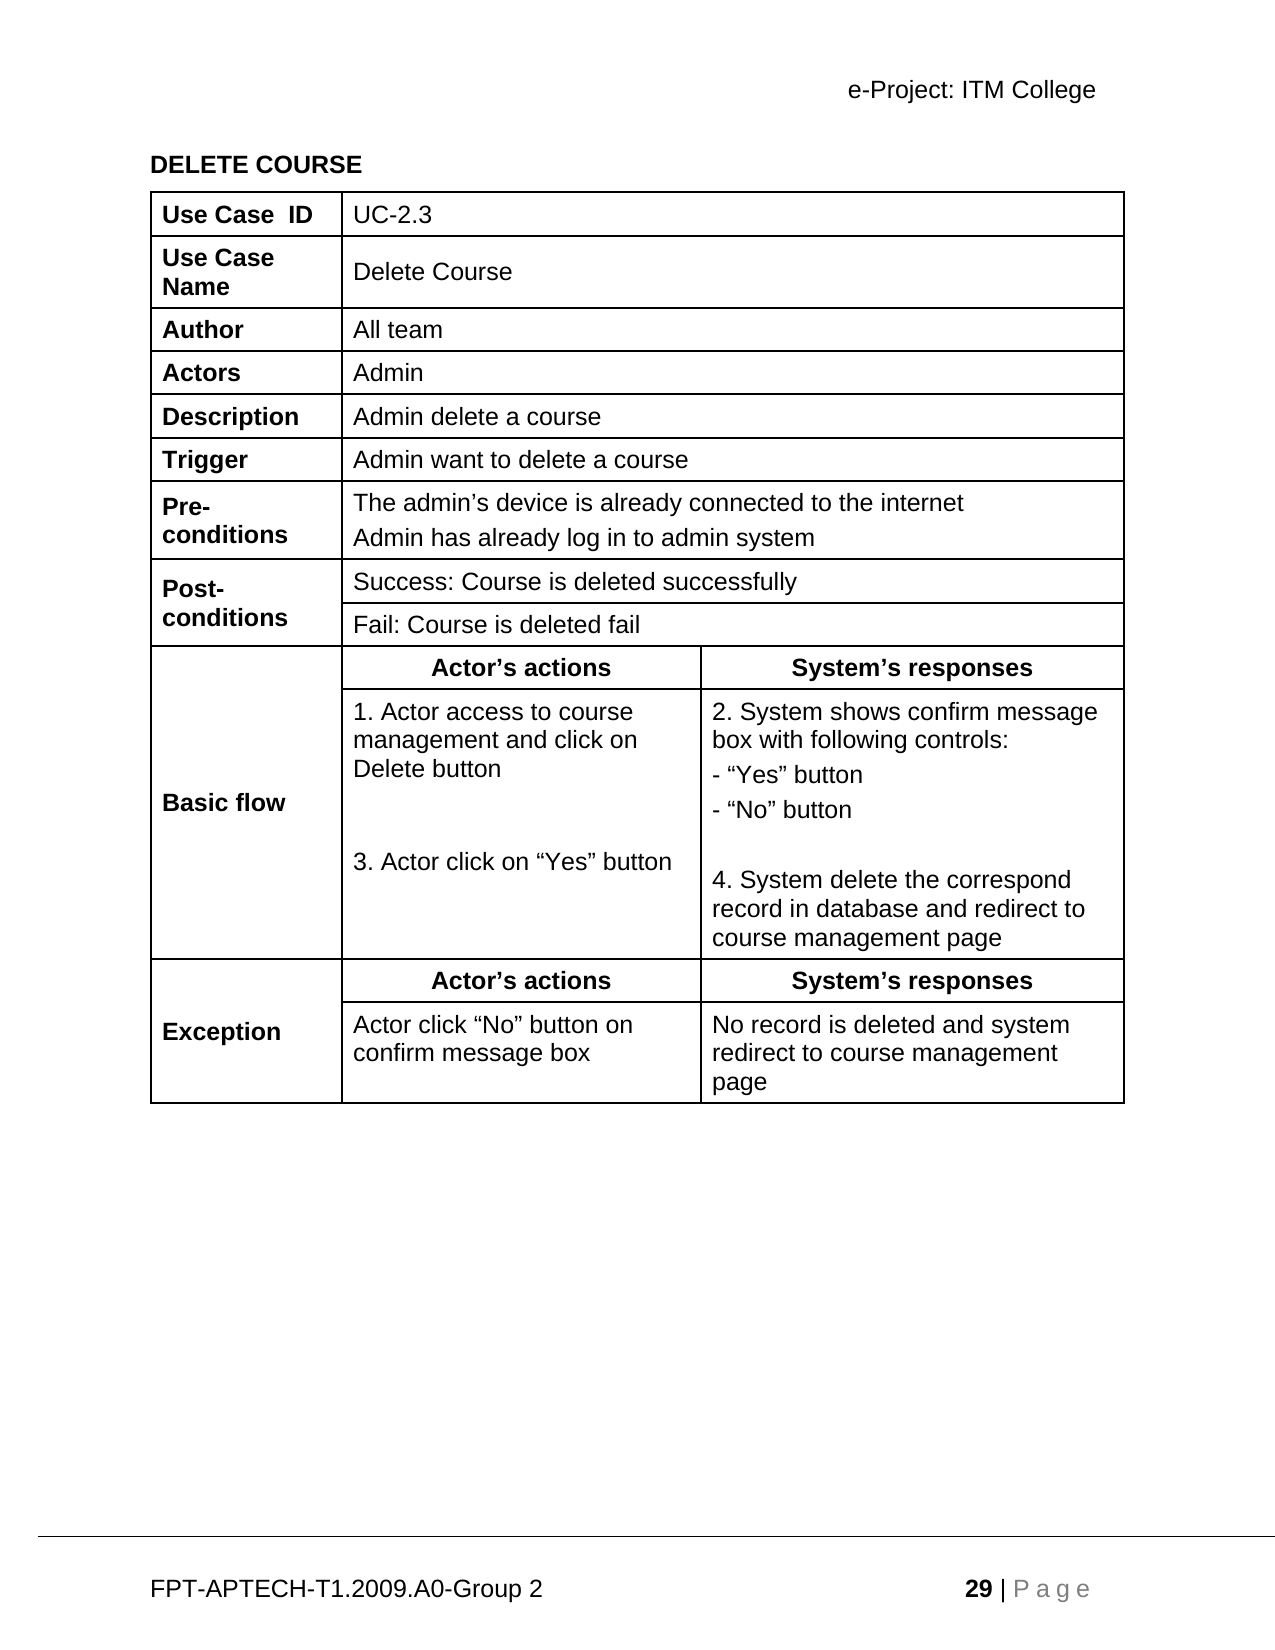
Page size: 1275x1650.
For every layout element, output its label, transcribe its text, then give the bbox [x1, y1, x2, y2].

table_cell No record is deleted and system redirect to course management page [702, 1003, 1123, 1102]
table_cell Trigger [152, 439, 341, 480]
table_cell Admin want to delete a course [343, 439, 1123, 480]
table_cell 2. System shows confirm message box with following controls: - “Yes” button - “No” button 4. System delete the correspond record in database and redirect to course management page [702, 690, 1123, 958]
table_cell Delete Course [343, 237, 1123, 307]
table_cell Actor’s actions [343, 960, 700, 1001]
table_cell Admin delete a course [343, 395, 1123, 437]
table_cell Basic flow [152, 647, 341, 958]
table_cell Pre-conditions [152, 482, 341, 558]
table_cell Success: Course is deleted successfully [343, 560, 1123, 602]
table_cell All team [343, 309, 1123, 350]
table_cell Fail: Course is deleted fail [343, 604, 1123, 645]
table_cell Post-conditions [152, 560, 341, 645]
table_cell Description [152, 395, 341, 437]
table_cell The admin’s device is already connected to the internet Admin has already log in to admin system [343, 482, 1123, 558]
table_cell Actor’s actions [343, 647, 700, 688]
table_header UC-2.3 [343, 193, 1123, 234]
subtitle DELETE COURSE [150, 150, 1125, 179]
table_cell Author [152, 309, 341, 350]
table_cell Actor click “No” button on confirm message box [343, 1003, 700, 1102]
table_cell Admin [343, 352, 1123, 393]
table_cell Actors [152, 352, 341, 393]
table_cell Exception [152, 960, 341, 1102]
table_cell Use Case Name [152, 237, 341, 307]
table_header Use Case ID [152, 193, 341, 234]
table_cell System’s responses [702, 960, 1123, 1001]
table_cell System’s responses [702, 647, 1123, 688]
table_cell 1. Actor access to course management and click on Delete button 3. Actor click on “Yes” button [343, 690, 700, 958]
